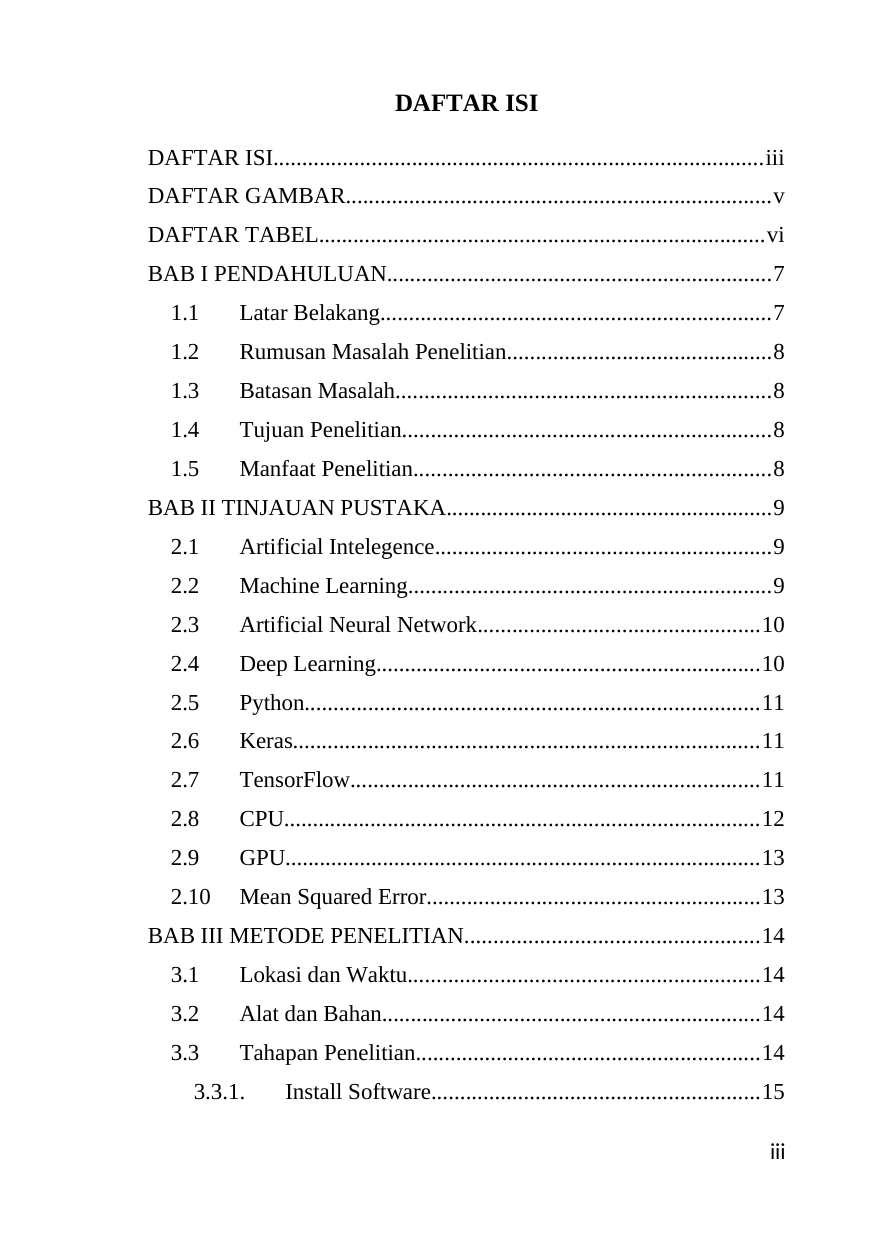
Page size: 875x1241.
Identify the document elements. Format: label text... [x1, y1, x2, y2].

text 1.5 Manfaat Penelitian 8 [171, 455, 786, 481]
text 3.2 Alat dan Bahan 14 [171, 1000, 786, 1026]
text BAB I PENDAHULUAN 7 [148, 260, 786, 287]
text DAFTAR TABEL vi [148, 221, 786, 248]
text 3.1 Lokasi dan Waktu 14 [171, 961, 786, 987]
text 2.3 Artificial Neural Network 10 [171, 611, 786, 637]
text DAFTAR ISI iii [148, 144, 786, 170]
text 2.1 Artificial Intelegence 9 [171, 533, 786, 559]
text 2.8 CPU 12 [171, 805, 786, 832]
text 2.2 Machine Learning 9 [171, 572, 786, 598]
text 2.4 Deep Learning 10 [171, 649, 786, 676]
text 3.3.1. Install Software 15 [193, 1078, 786, 1104]
text 2.5 Python 11 [171, 688, 786, 715]
text 2.7 TensorFlow 11 [171, 766, 786, 793]
text 2.10 Mean Squared Error 13 [171, 883, 786, 910]
text 1.3 Batasan Masalah 8 [171, 377, 786, 403]
text 2.6 Keras 11 [171, 727, 786, 754]
text 3.3 Tahapan Penelitian 14 [171, 1039, 786, 1065]
text 1.4 Tujuan Penelitian 8 [171, 416, 786, 442]
text 1.1 Latar Belakang 7 [171, 299, 786, 325]
text BAB II TINJAUAN PUSTAKA 9 [148, 494, 786, 520]
text 1.2 Rumusan Masalah Penelitian 8 [171, 338, 786, 364]
text DAFTAR GAMBAR v [148, 182, 786, 209]
text BAB III METODE PENELITIAN 14 [148, 922, 786, 949]
text DAFTAR ISI [148, 88, 786, 117]
text 2.9 GPU 13 [171, 844, 786, 871]
